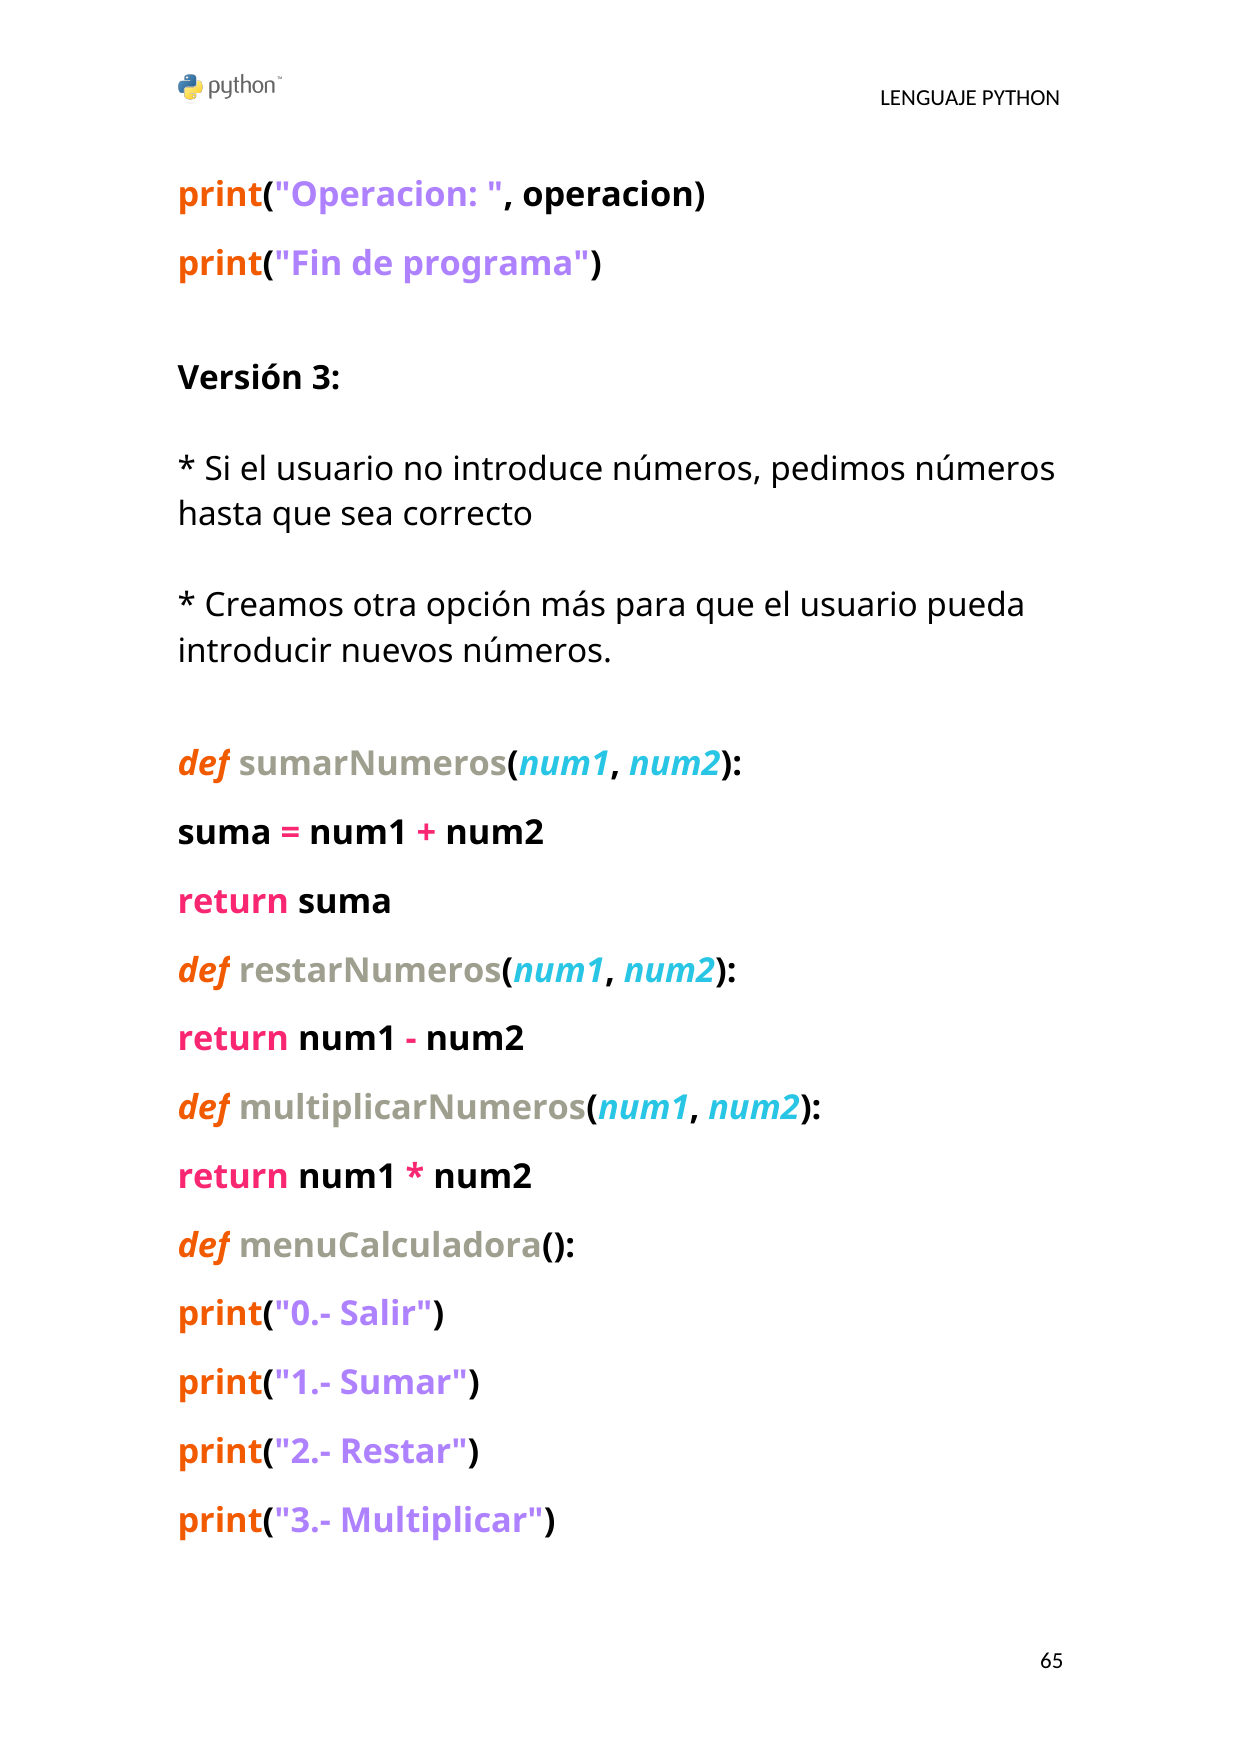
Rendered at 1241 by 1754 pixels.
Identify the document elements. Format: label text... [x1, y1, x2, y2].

picture [177, 73, 283, 105]
text def sumarNumeros(num1, num2): [177, 717, 1063, 786]
text def restarNumeros(num1, num2): [177, 923, 1063, 992]
text def menuCalculadora(): [177, 1198, 1063, 1267]
text return num1 - num2 [177, 992, 1063, 1061]
text print("2.- Restar") [177, 1405, 1063, 1473]
text print("Operacion: ", operacion) [177, 148, 1063, 216]
text * Si el usuario no introduce números, pedimos números hasta que sea correcto [177, 445, 1063, 536]
text print("3.- Multiplicar") [177, 1473, 1063, 1542]
text print("1.- Sumar") [177, 1336, 1063, 1405]
text Versión 3: [177, 354, 1063, 399]
text print("0.- Salir") [177, 1267, 1063, 1336]
text return num1 * num2 [177, 1130, 1063, 1198]
text def multiplicarNumeros(num1, num2): [177, 1061, 1063, 1130]
text suma = num1 + num2 [177, 786, 1063, 855]
text * Creamos otra opción más para que el usuario pueda introducir nuevos números. [177, 581, 1063, 672]
text print("Fin de programa") [177, 216, 1063, 354]
text return suma [177, 855, 1063, 923]
